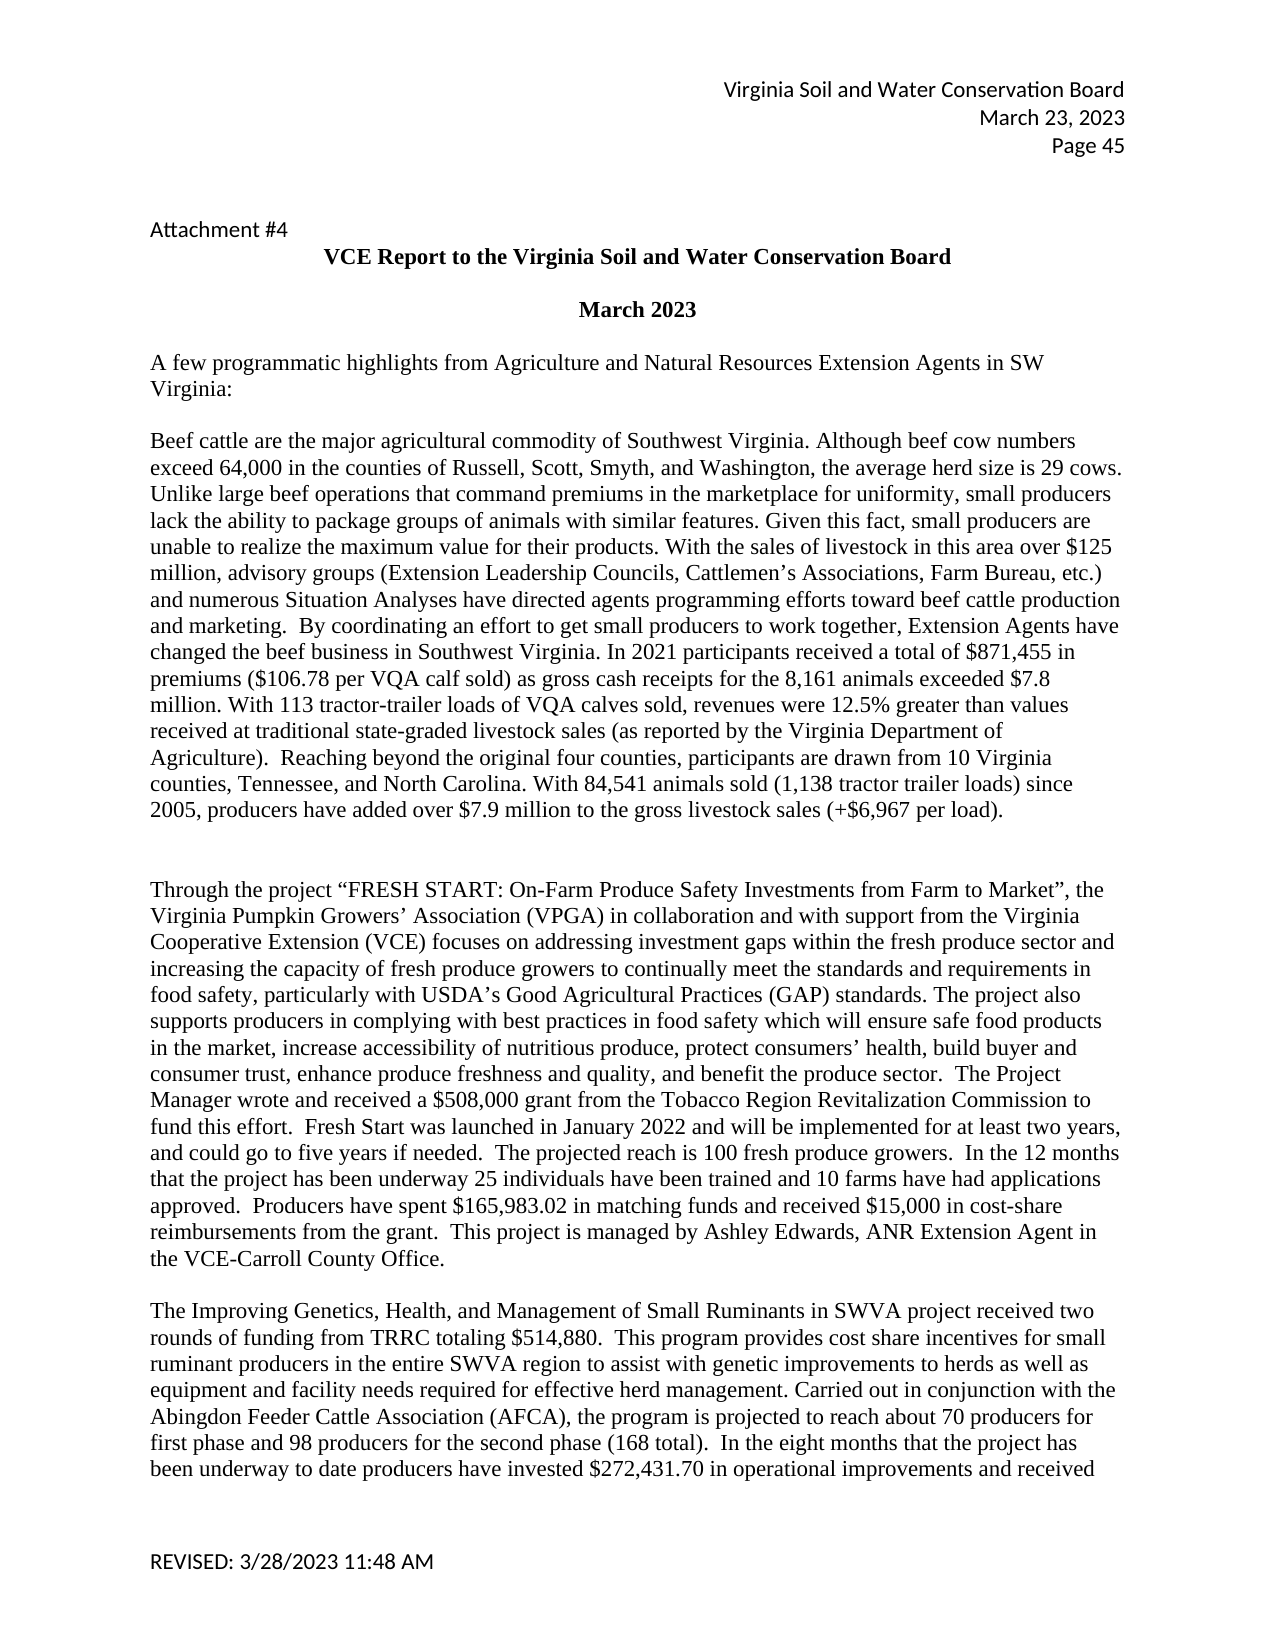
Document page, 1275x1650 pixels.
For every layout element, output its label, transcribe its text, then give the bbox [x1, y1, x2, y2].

text Beef cattle are the major agricultural commodity of Southwest Virginia. Although beef cow numbers exceed 64,000 in the counties of Russell, Scott, Smyth, and Washington, the average herd size is 29 cows. Unlike large beef operations that command premiums in the marketplace for uniformity, small producers lack the ability to package groups of animals with similar features. Given this fact, small producers are unable to realize the maximum value for their products. With the sales of livestock in this area over $125 million, advisory groups (Extension Leadership Councils, Cattlemen’s Associations, Farm Bureau, etc.) and numerous Situation Analyses have directed agents programming efforts toward beef cattle production and marketing. By coordinating an effort to get small producers to work together, Extension Agents have changed the beef business in Southwest Virginia. In 2021 participants received a total of $871,455 in premiums ($106.78 per VQA calf sold) as gross cash receipts for the 8,161 animals exceeded $7.8 million. With 113 tractor-trailer loads of VQA calves sold, revenues were 12.5% greater than values received at traditional state-graded livestock sales (as reported by the Virginia Department of Agriculture). Reaching beyond the original four counties, participants are drawn from 10 Virginia counties, Tennessee, and North Carolina. With 84,541 animals sold (1,138 tractor trailer loads) since 2005, producers have added over $7.9 million to the gross livestock sales (+$6,967 per load). [150, 428, 1125, 823]
text Attachment #4 [150, 215, 1125, 243]
text A few programmatic highlights from Agriculture and Natural Resources Extension Agents in SW Virginia: [150, 348, 1125, 401]
text Through the project “FRESH START: On-Farm Produce Safety Investments from Farm to Market”, the Virginia Pumpkin Growers’ Association (VPGA) in collaboration and with support from the Virginia Cooperative Extension (VCE) focuses on addressing investment gaps within the fresh produce sector and increasing the capacity of fresh produce growers to continually meet the standards and requirements in food safety, particularly with USDA’s Good Agricultural Practices (GAP) standards. The project also supports producers in complying with best practices in food safety which will ensure safe food products in the market, increase accessibility of nutritious produce, protect consumers’ health, build buyer and consumer trust, enhance produce freshness and quality, and benefit the produce sector. The Project Manager wrote and received a $508,000 grant from the Tobacco Region Revitalization Commission to fund this effort. Fresh Start was launched in January 2022 and will be implemented for at least two years, and could go to five years if needed. The projected reach is 100 fresh produce growers. In the 12 months that the project has been underway 25 individuals have been trained and 10 farms have had applications approved. Producers have spent $165,983.02 in matching funds and received $15,000 in cost-share reimbursements from the grant. This project is managed by Ashley Edwards, ANR Extension Agent in the VCE-Carroll County Office. [150, 876, 1125, 1271]
text March 2023 [150, 296, 1125, 322]
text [150, 1297, 1125, 1482]
text VCE Report to the Virginia Soil and Water Conservation Board [150, 243, 1125, 269]
